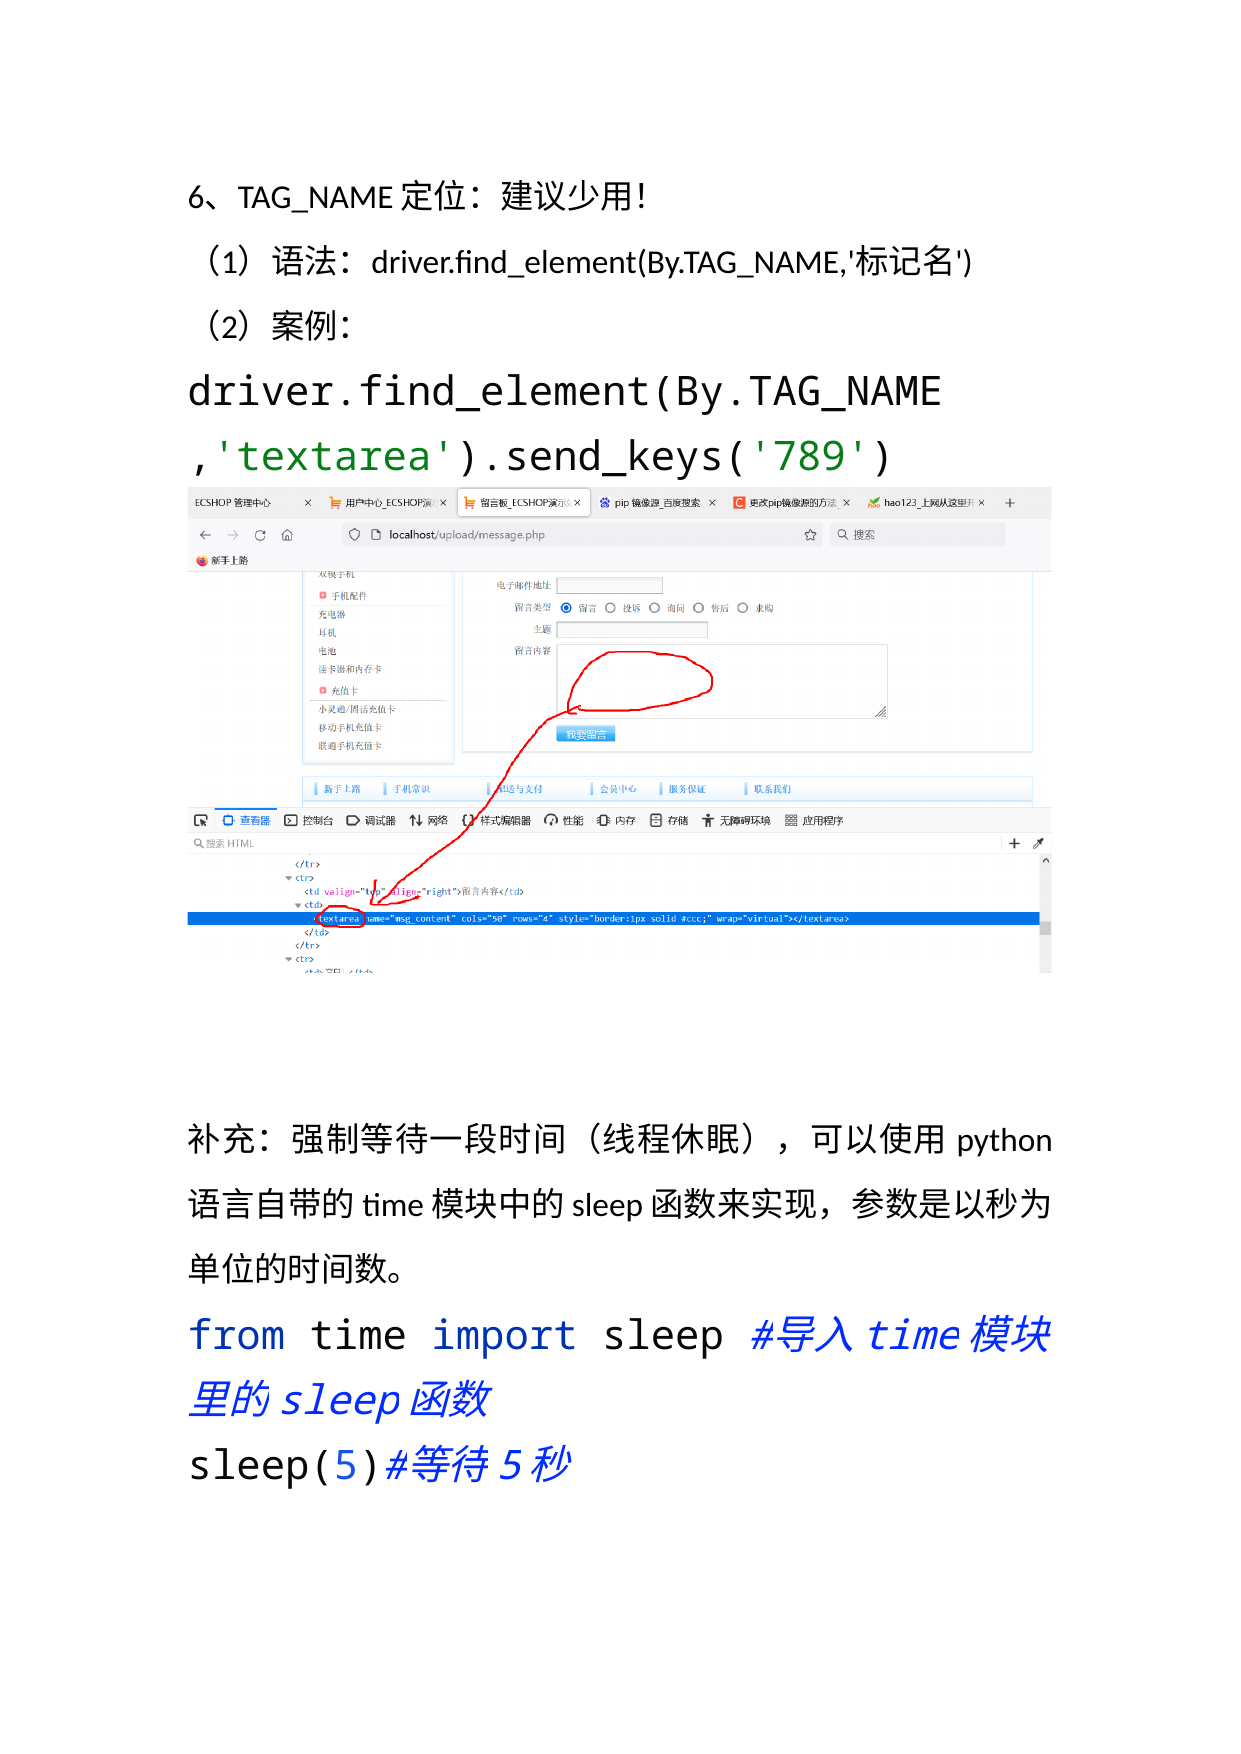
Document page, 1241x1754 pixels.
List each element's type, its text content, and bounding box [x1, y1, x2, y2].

picture [187, 487, 1052, 973]
text from time import sleep #导入time模块里的sleep函数 [187, 1299, 1053, 1429]
list 补充：强制等待一段时间（线程休眠），可以使用python语言自带的time模块中的sleep函数来实现，参数是以秒为单位的时间数。 [187, 1104, 1053, 1299]
text driver.find_element(By.TAG_NAME,'textarea').send_keys('789') [187, 357, 1053, 487]
list 语法：driver.find_element(By.TAG_NAME,'标记名') [187, 227, 1053, 292]
list TAG_NAME定位：建议少用！ [187, 162, 1053, 227]
list 案例： [187, 292, 1053, 357]
text sleep(5)#等待5秒 [187, 1429, 1053, 1494]
